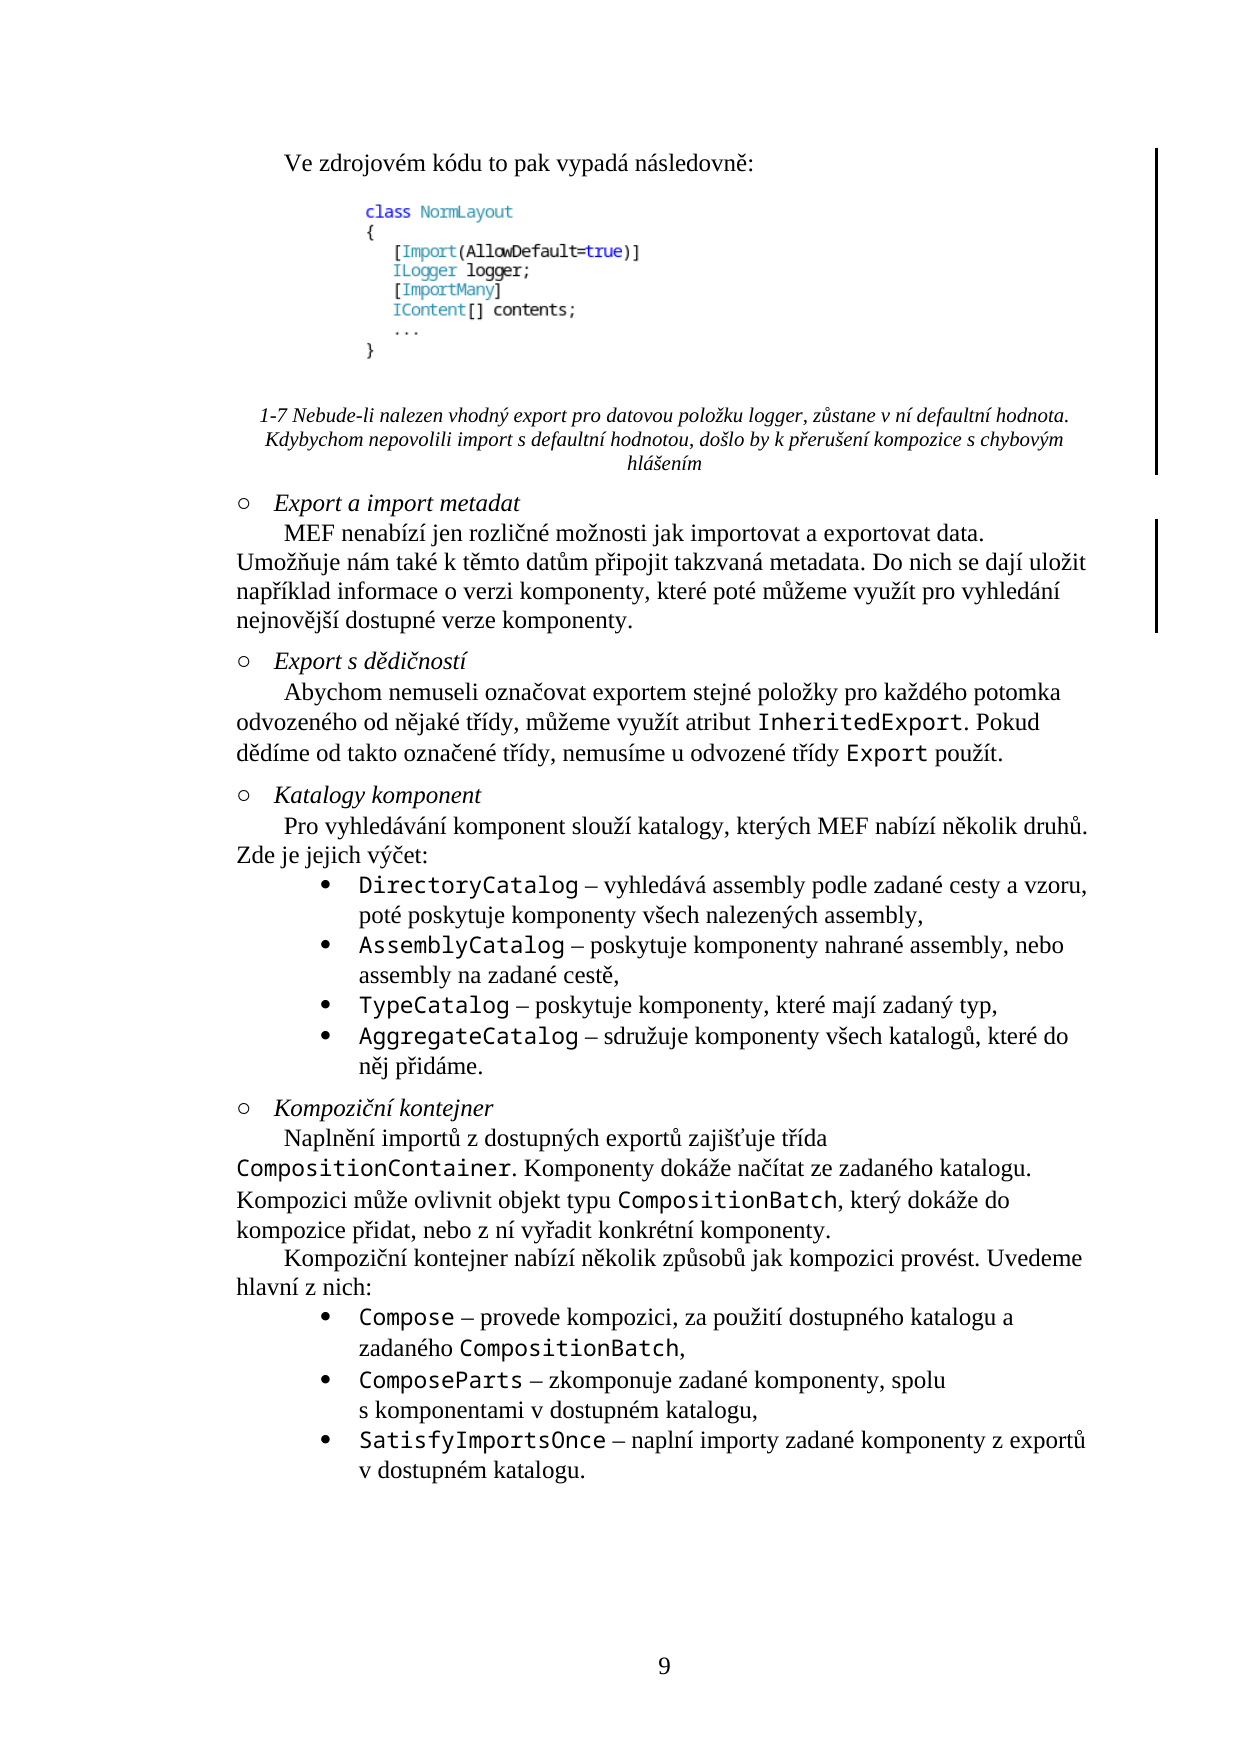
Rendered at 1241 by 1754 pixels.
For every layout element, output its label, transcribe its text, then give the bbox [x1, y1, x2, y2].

list SatisfyImportsOnce – naplní importy zadané komponenty z exportů v dostupném katalogu. [321, 1423, 1092, 1483]
list TypeCatalog – poskytuje komponenty, které mají zadaný typ, [321, 989, 1092, 1020]
text MEF nenabízí jen rozličné možnosti jak importovat a exportovat data. Umožňuje nám také k těmto datům připojit takzvaná metadata. Do nich se dají uložit například informace o verzi komponenty, které poté můžeme využít pro vyhledání nejnovější dostupné verze komponenty. [236, 518, 1092, 633]
list ComposeParts – zkomponuje zadané komponenty, spolu s komponentami v dostupném katalogu, [321, 1363, 1092, 1423]
list Katalogy komponent [236, 781, 1092, 811]
text Kompoziční kontejner nabízí několik způsobů jak kompozici provést. Uvedeme hlavní z nich: [236, 1243, 1092, 1301]
list Kompoziční kontejner [236, 1093, 1092, 1123]
list Compose – provede kompozici, za použití dostupného katalogu a zadaného CompositionBatch, [321, 1301, 1092, 1363]
list AggregateCatalog – sdružuje komponenty všech katalogů, které do něj přidáme. [321, 1020, 1092, 1080]
list Export a import metadat [236, 488, 1092, 518]
text Ve zdrojovém kódu to pak vypadá následovně: [236, 148, 1092, 176]
list DirectoryCatalog – vyhledává assembly podle zadané cesty a vzoru, poté poskytuje komponenty všech nalezených assembly, [321, 869, 1092, 929]
list Export s dědičností [236, 646, 1092, 677]
text Abychom nemuseli označovat exportem stejné položky pro každého potomka odvozeného od nějaké třídy, můžeme využít atribut InheritedExport. Pokud dědíme od takto označené třídy, nemusíme u odvozené třídy Export použít. [236, 677, 1092, 768]
text Naplnění importů z dostupných exportů zajišťuje třída CompositionContainer. Komponenty dokáže načítat ze zadaného katalogu. Kompozici může ovlivnit objekt typu CompositionBatch, který dokáže do kompozice přidat, nebo z ní vyřadit konkrétní komponenty. [236, 1123, 1092, 1243]
list AssemblyCatalog – poskytuje komponenty nahrané assembly, nebo assembly na zadané cestě, [321, 929, 1092, 989]
text Pro vyhledávání komponent slouží katalogy, kterých MEF nabízí několik druhů. Zde je jejich výčet: [236, 811, 1092, 869]
